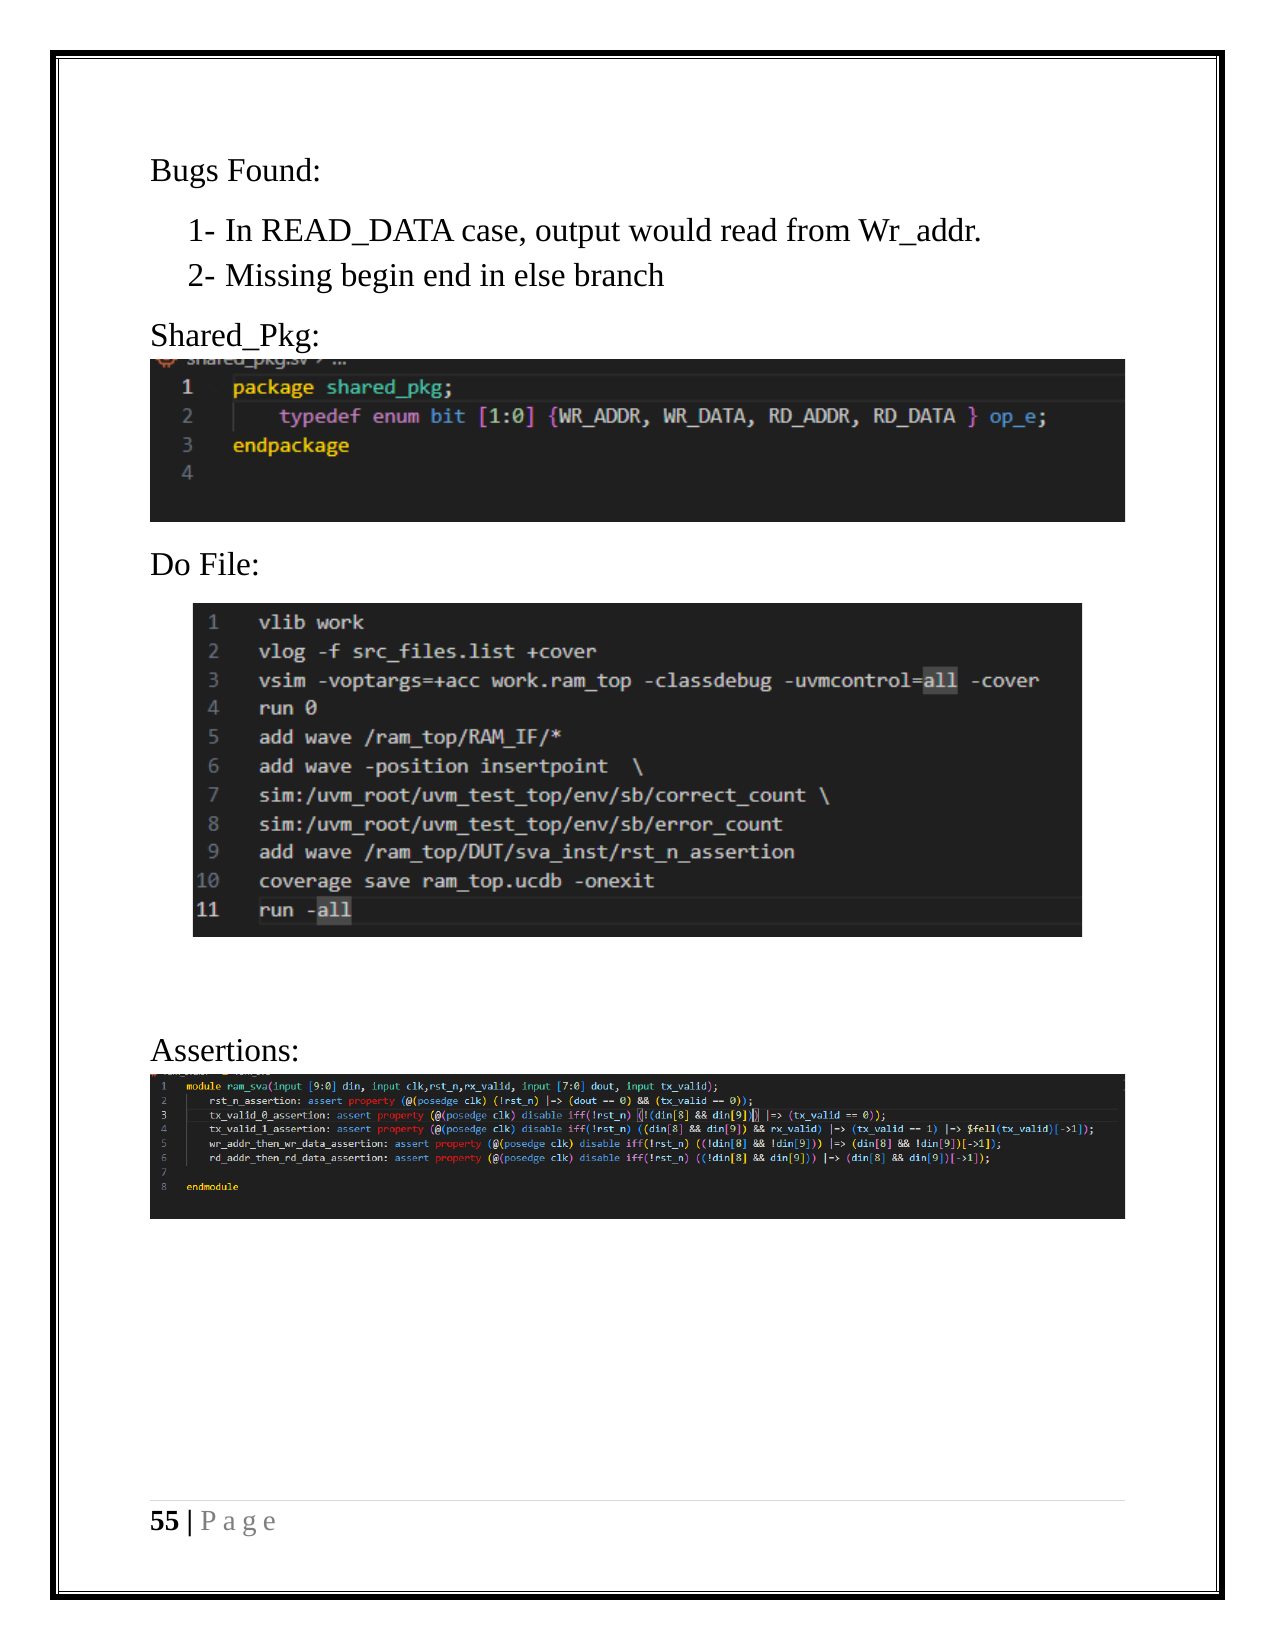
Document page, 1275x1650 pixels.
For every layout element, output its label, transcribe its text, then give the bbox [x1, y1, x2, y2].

list In READ_DATA case, output would read from Wr_addr. [187, 211, 1125, 249]
picture [150, 359, 1125, 522]
text Bugs Found: [150, 150, 1125, 188]
list Missing begin end in else branch [187, 255, 1125, 293]
picture [192, 603, 1083, 937]
text Assertions: [150, 1030, 1125, 1074]
picture [150, 1074, 1125, 1219]
text Do File: [150, 544, 1125, 583]
text Shared_Pkg: [150, 316, 1125, 359]
